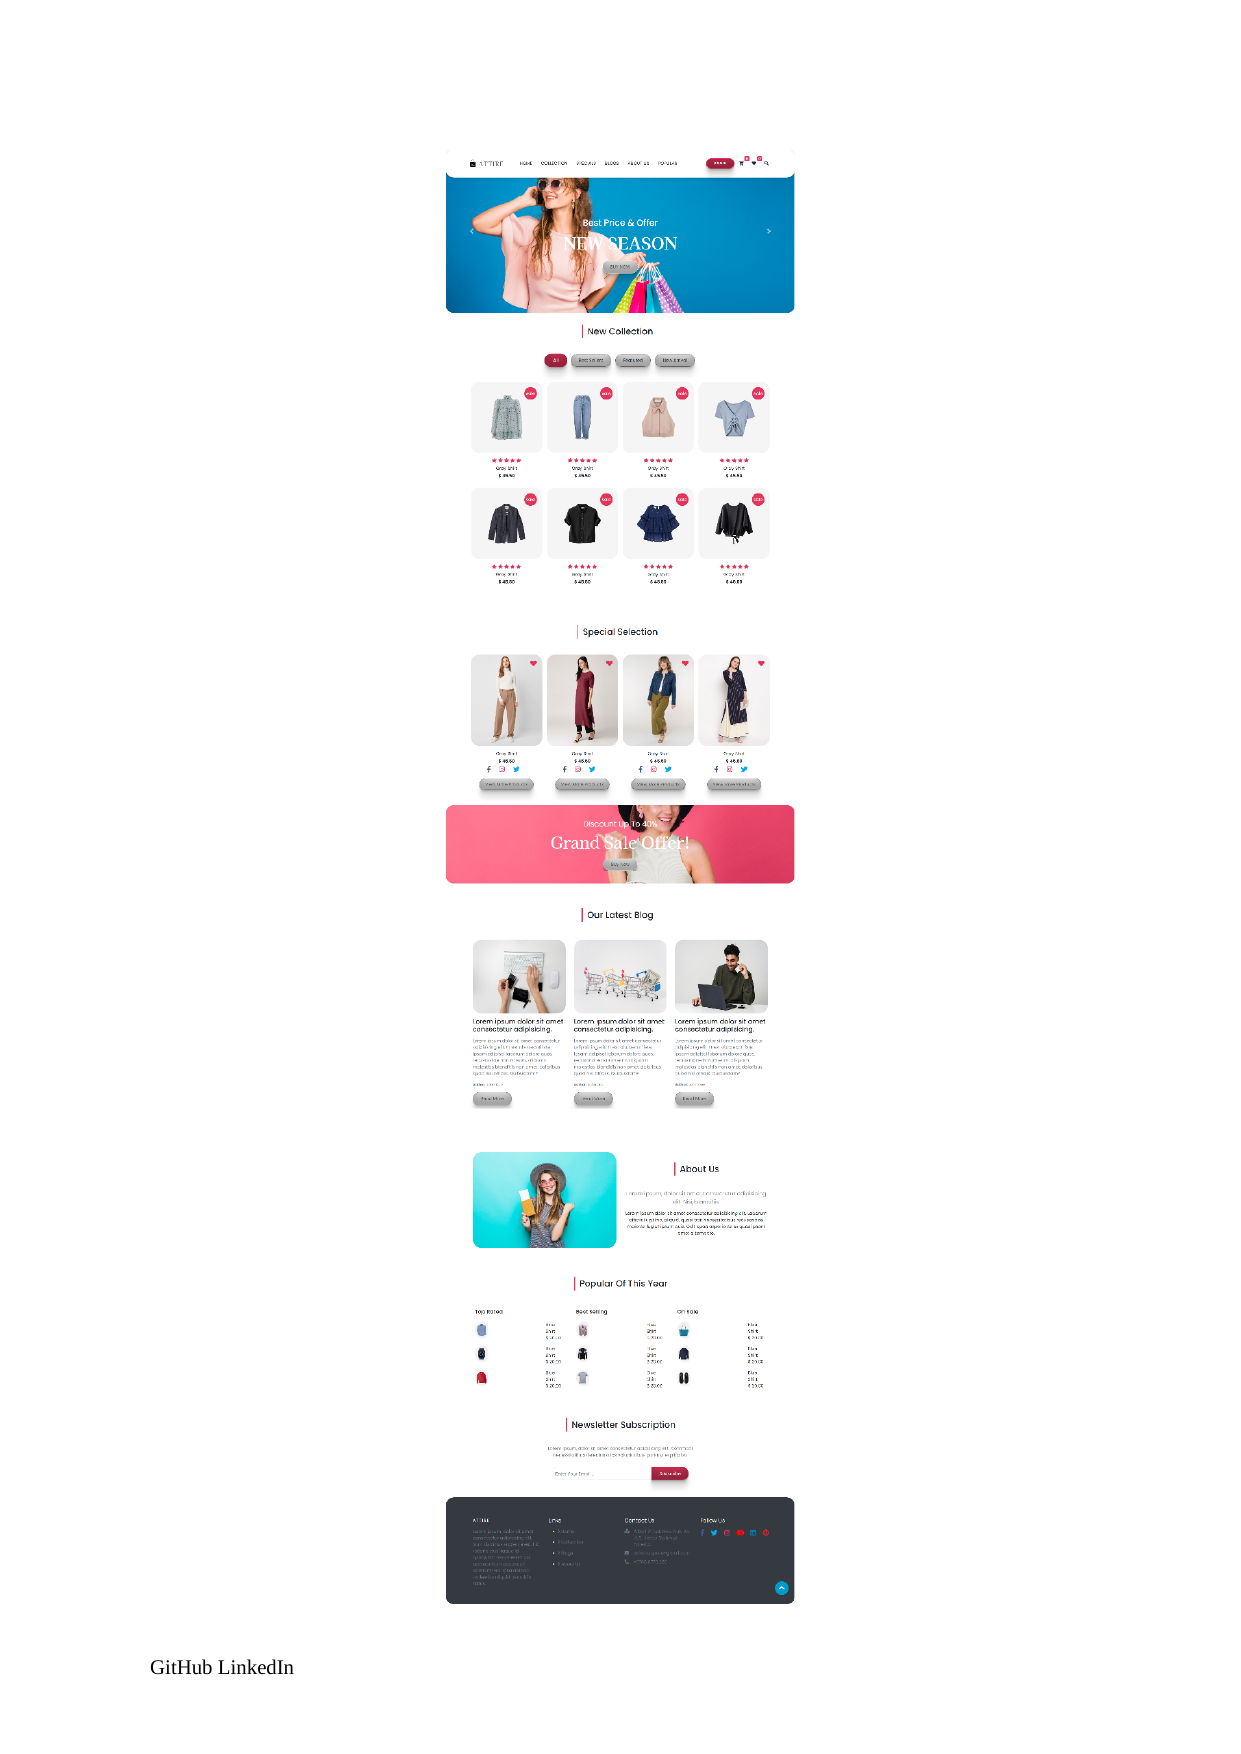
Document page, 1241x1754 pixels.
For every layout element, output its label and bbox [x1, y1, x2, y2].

picture [446, 150, 795, 1604]
